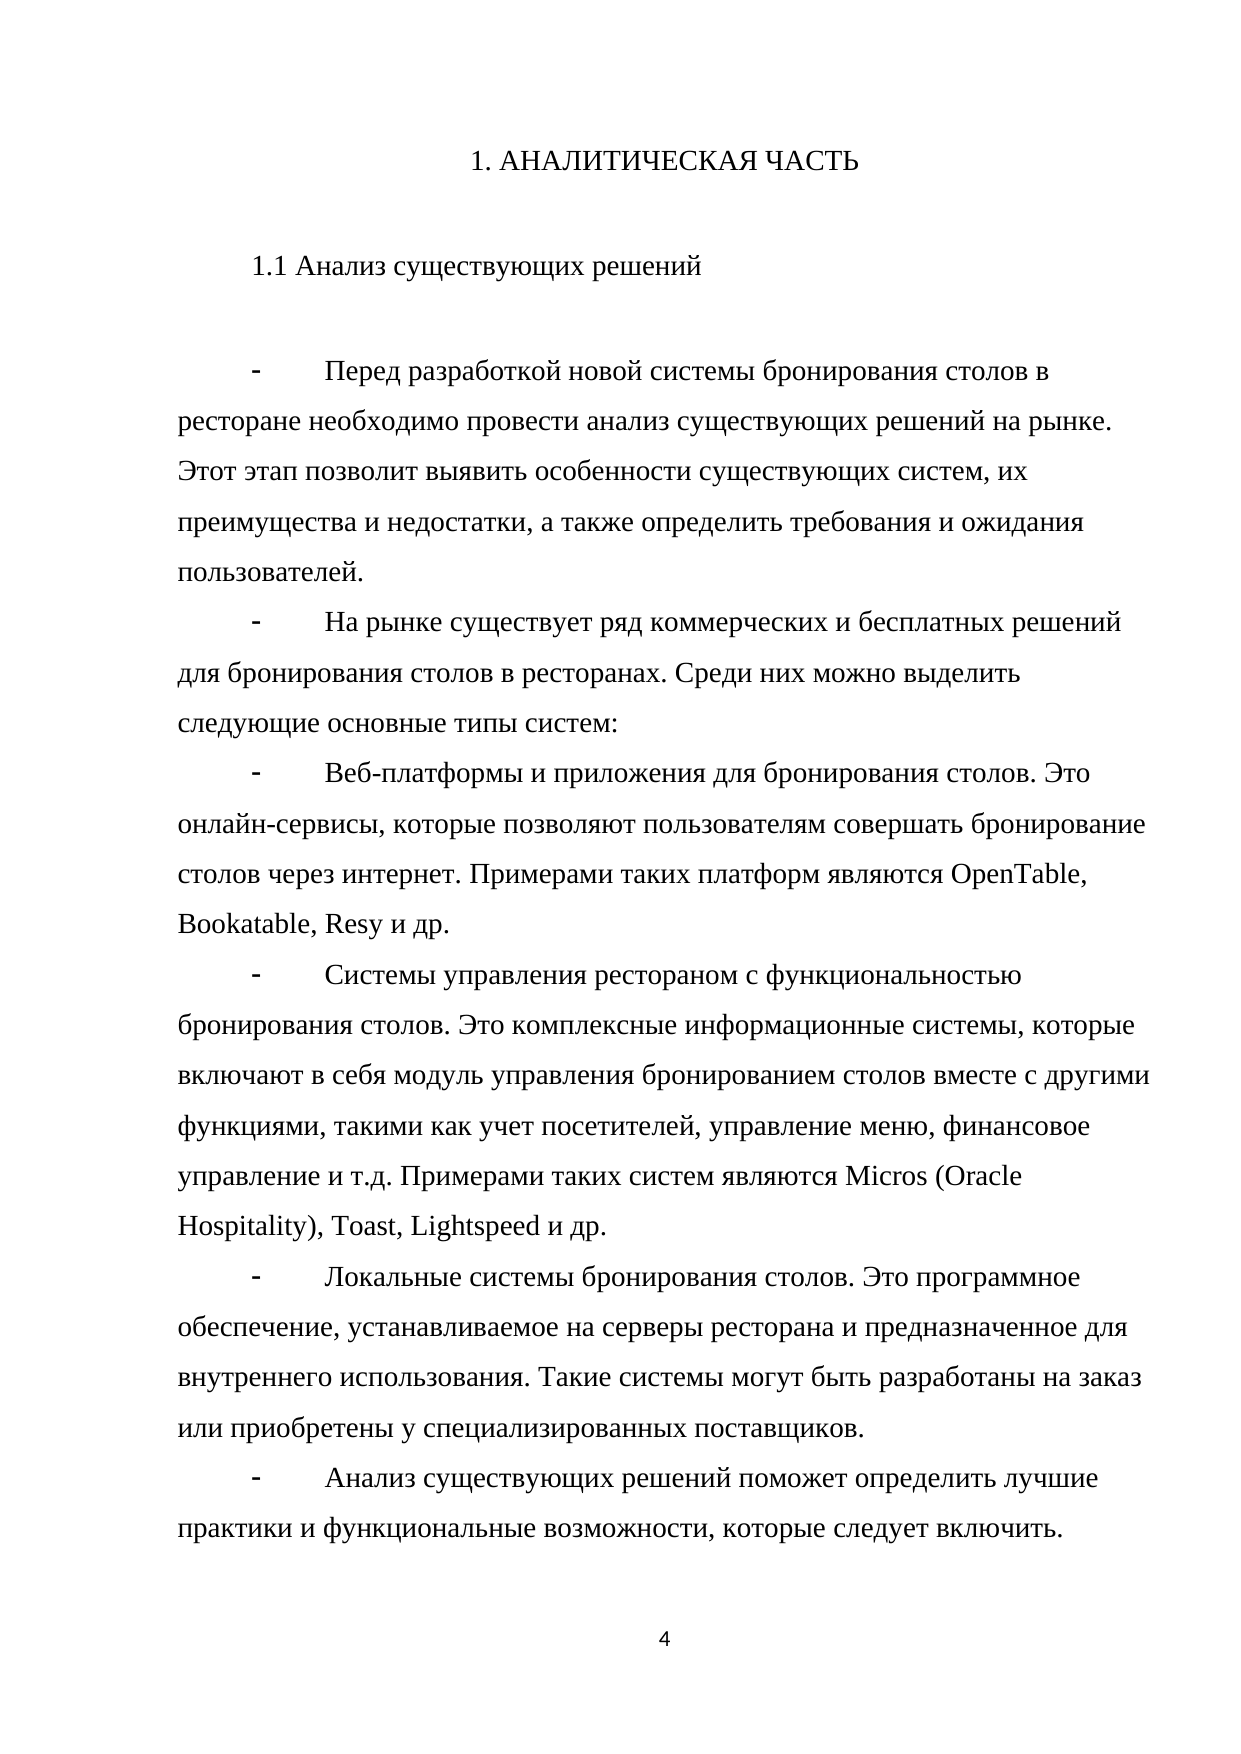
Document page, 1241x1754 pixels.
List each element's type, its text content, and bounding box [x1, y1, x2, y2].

list На рынке существует ряд коммерческих и бесплатных решений для бронирования столов в ресторанах. Среди них можно выделить следующие основные типы систем: [177, 604, 1152, 739]
list Перед разработкой новой системы бронирования столов в ресторане необходимо провести анализ существующих решений на рынке. Этот этап позволит выявить особенности существующих систем, их преимущества и недостатки, а также определить требования и ожидания пользователей. [177, 353, 1152, 588]
list Анализ существующих решений поможет определить лучшие практики и функциональные возможности, которые следует включить. [177, 1460, 1152, 1544]
list Веб-платформы и приложения для бронирования столов. Это онлайн-сервисы, которые позволяют пользователям совершать бронирование столов через интернет. Примерами таких платформ являются OpenTable, Bookatable, Resy и др. [177, 755, 1152, 940]
list Локальные системы бронирования столов. Это программное обеспечение, устанавливаемое на серверы ресторана и предназначенное для внутреннего использования. Такие системы могут быть разработаны на заказ или приобретены у специализированных поставщиков. [177, 1259, 1152, 1443]
list Системы управления рестораном с функциональностью бронирования столов. Это комплексные информационные системы, которые включают в себя модуль управления бронированием столов вместе с другими функциями, такими как учет посетителей, управление меню, финансовое управление и т.д. Примерами таких систем являются Micros (Oracle Hospitality), Toast, Lightspeed и др. [177, 957, 1152, 1242]
subtitle 1. АНАЛИТИЧЕСКАЯ ЧАСТЬ [177, 143, 1152, 177]
subtitle Анализ существующих решений [251, 248, 1152, 281]
